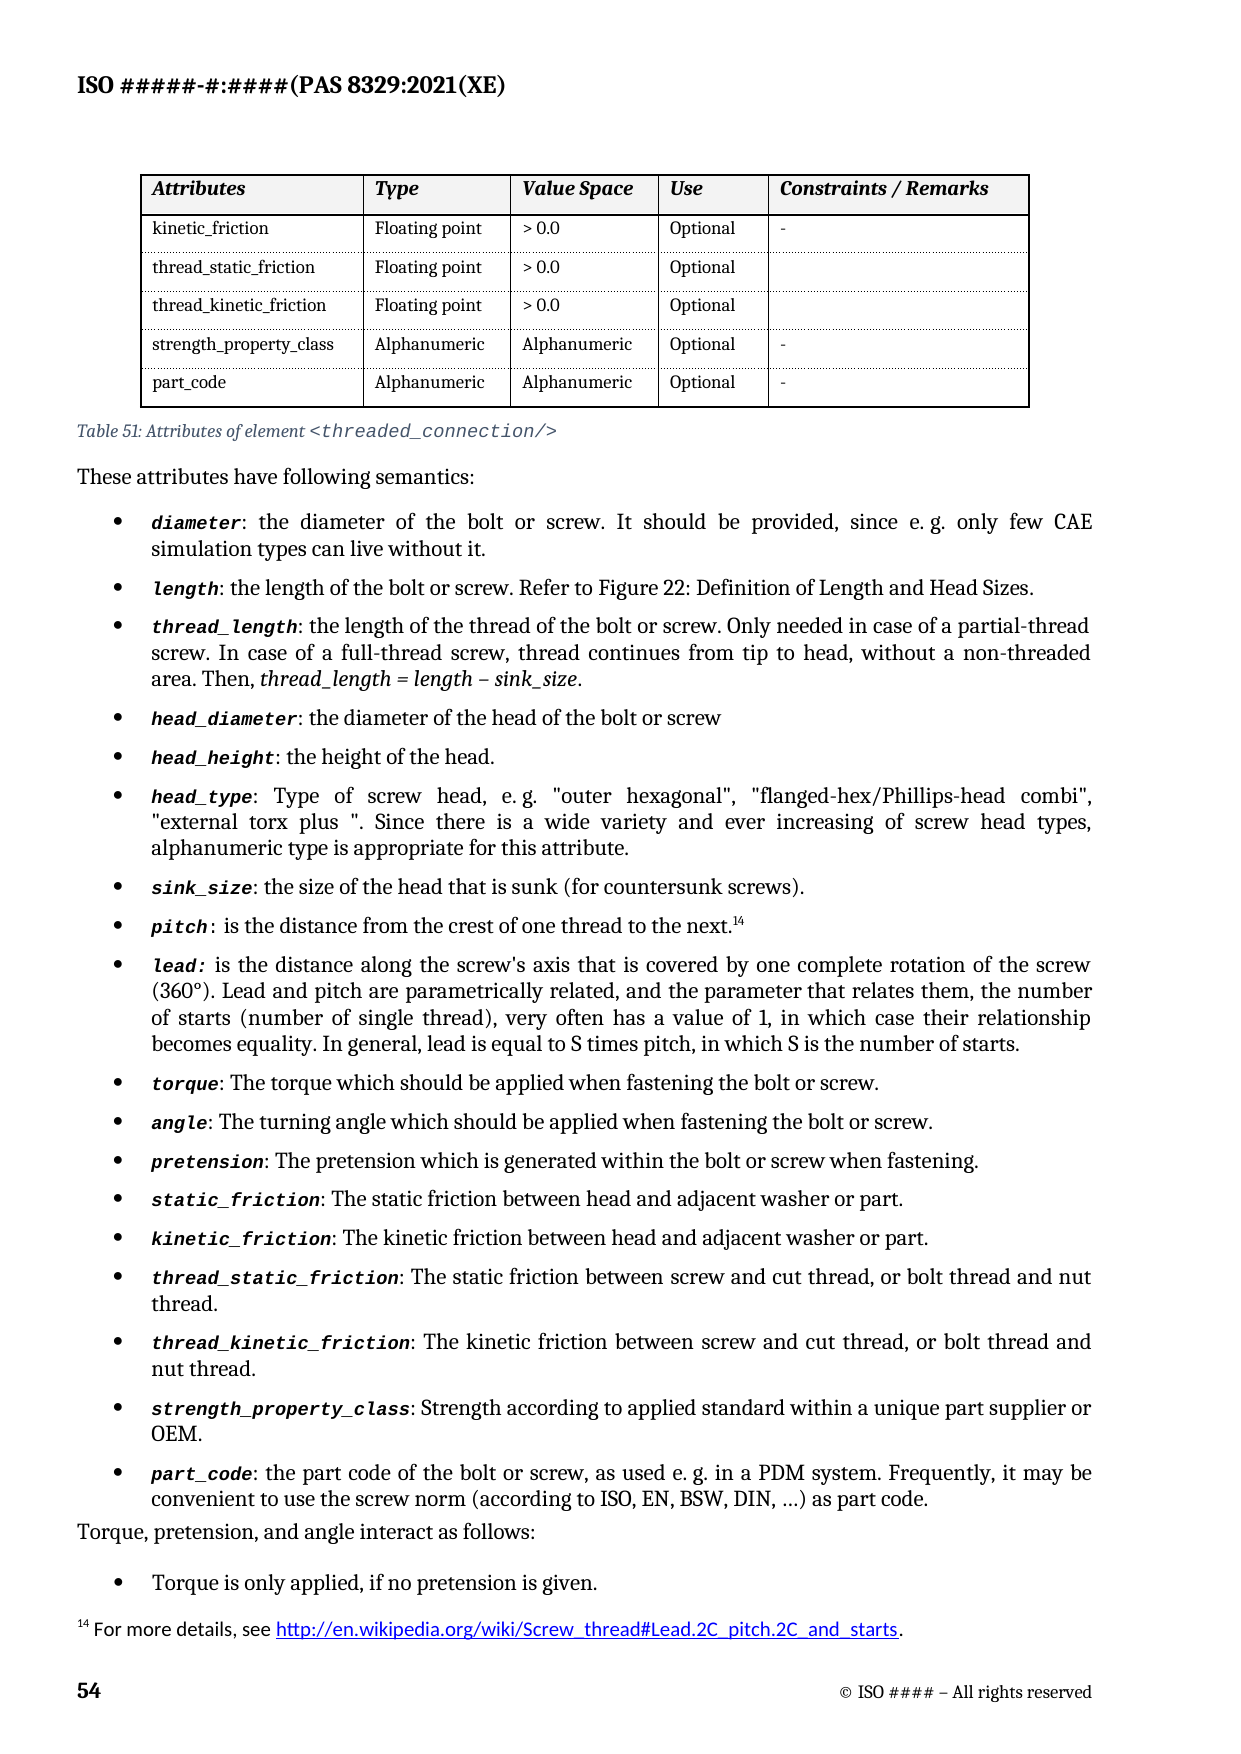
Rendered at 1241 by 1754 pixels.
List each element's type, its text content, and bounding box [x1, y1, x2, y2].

list angle: The turning angle which should be applied when fastening the bolt or screw. [114, 1108, 1092, 1135]
list thread_length: the length of the thread of the bolt or screw. Only needed in case of a partial-thread screw. In case of a full-thread screw, thread continues from tip to head, without a non-threaded area. Then, thread_length = length – sink_size. [114, 613, 1092, 692]
list pitch: is the distance from the crest of one thread to the next. [114, 913, 1092, 939]
list torque: The torque which should be applied when fastening the bolt or screw. [114, 1070, 1092, 1096]
list head_height: the height of the head. [114, 744, 1092, 770]
list part_code: the part code of the bolt or screw, as used e. g. in a PDM system. Frequently, it may be convenient to use the screw norm (according to ISO, EN, BSW, DIN, …) as part code. [114, 1459, 1092, 1512]
list strength_property_class: Strength according to applied standard within a unique part supplier or OEM. [114, 1394, 1092, 1447]
list static_friction: The static friction between head and adjacent washer or part. [114, 1186, 1092, 1213]
list diameter: the diameter of the bolt or screw. It should be provided, since e. g. only few CAE simulation types can live without it. [114, 509, 1092, 562]
list thread_static_friction: The static friction between screw and cut thread, or bolt thread and nut thread. [114, 1264, 1092, 1317]
list head_type: Type of screw head, e. g. "outer hexagonal", "flanged-hex/Phillips-head combi", "external torx plus ". Since there is a wide variety and ever increasing of screw head types, alphanumeric type is appropriate for this attribute. [114, 782, 1092, 862]
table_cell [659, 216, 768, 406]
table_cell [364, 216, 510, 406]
list Torque is only applied, if no pretension is given. [114, 1570, 1092, 1596]
list head_diameter: the diameter of the head of the bolt or screw [114, 705, 1092, 731]
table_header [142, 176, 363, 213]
list kinetic_friction: The kinetic friction between head and adjacent washer or part. [114, 1225, 1092, 1251]
list sink_size: the size of the head that is sunk (for countersunk screws). [114, 874, 1092, 900]
text These attributes have following semantics: [77, 464, 1092, 490]
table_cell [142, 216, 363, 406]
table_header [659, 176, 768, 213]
list thread_kinetic_friction: The kinetic friction between screw and cut thread, or bolt thread and nut thread. [114, 1329, 1092, 1382]
list length: the length of the bolt or screw. Refer to Figure 22: Definition of Length and Head Sizes. [114, 574, 1092, 601]
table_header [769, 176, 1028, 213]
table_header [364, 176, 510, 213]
list pretension: The pretension which is generated within the bolt or screw when fastening. [114, 1147, 1092, 1174]
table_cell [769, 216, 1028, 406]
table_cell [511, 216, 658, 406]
list lead: is the distance along the screw's axis that is covered by one complete rotation of the screw (360°). Lead and pitch are parametrically related, and the parameter that relates them, the number of starts (number of single thread), very often has a value of 1, in which case their relationship becomes equality. In general, lead is equal to S times pitch, in which S is the number of starts. [114, 952, 1092, 1057]
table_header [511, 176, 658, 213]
text Table 51: Attributes of element <threaded_connection/> [77, 421, 1092, 443]
text Torque, pretension, and angle interact as follows: [77, 1518, 1092, 1545]
